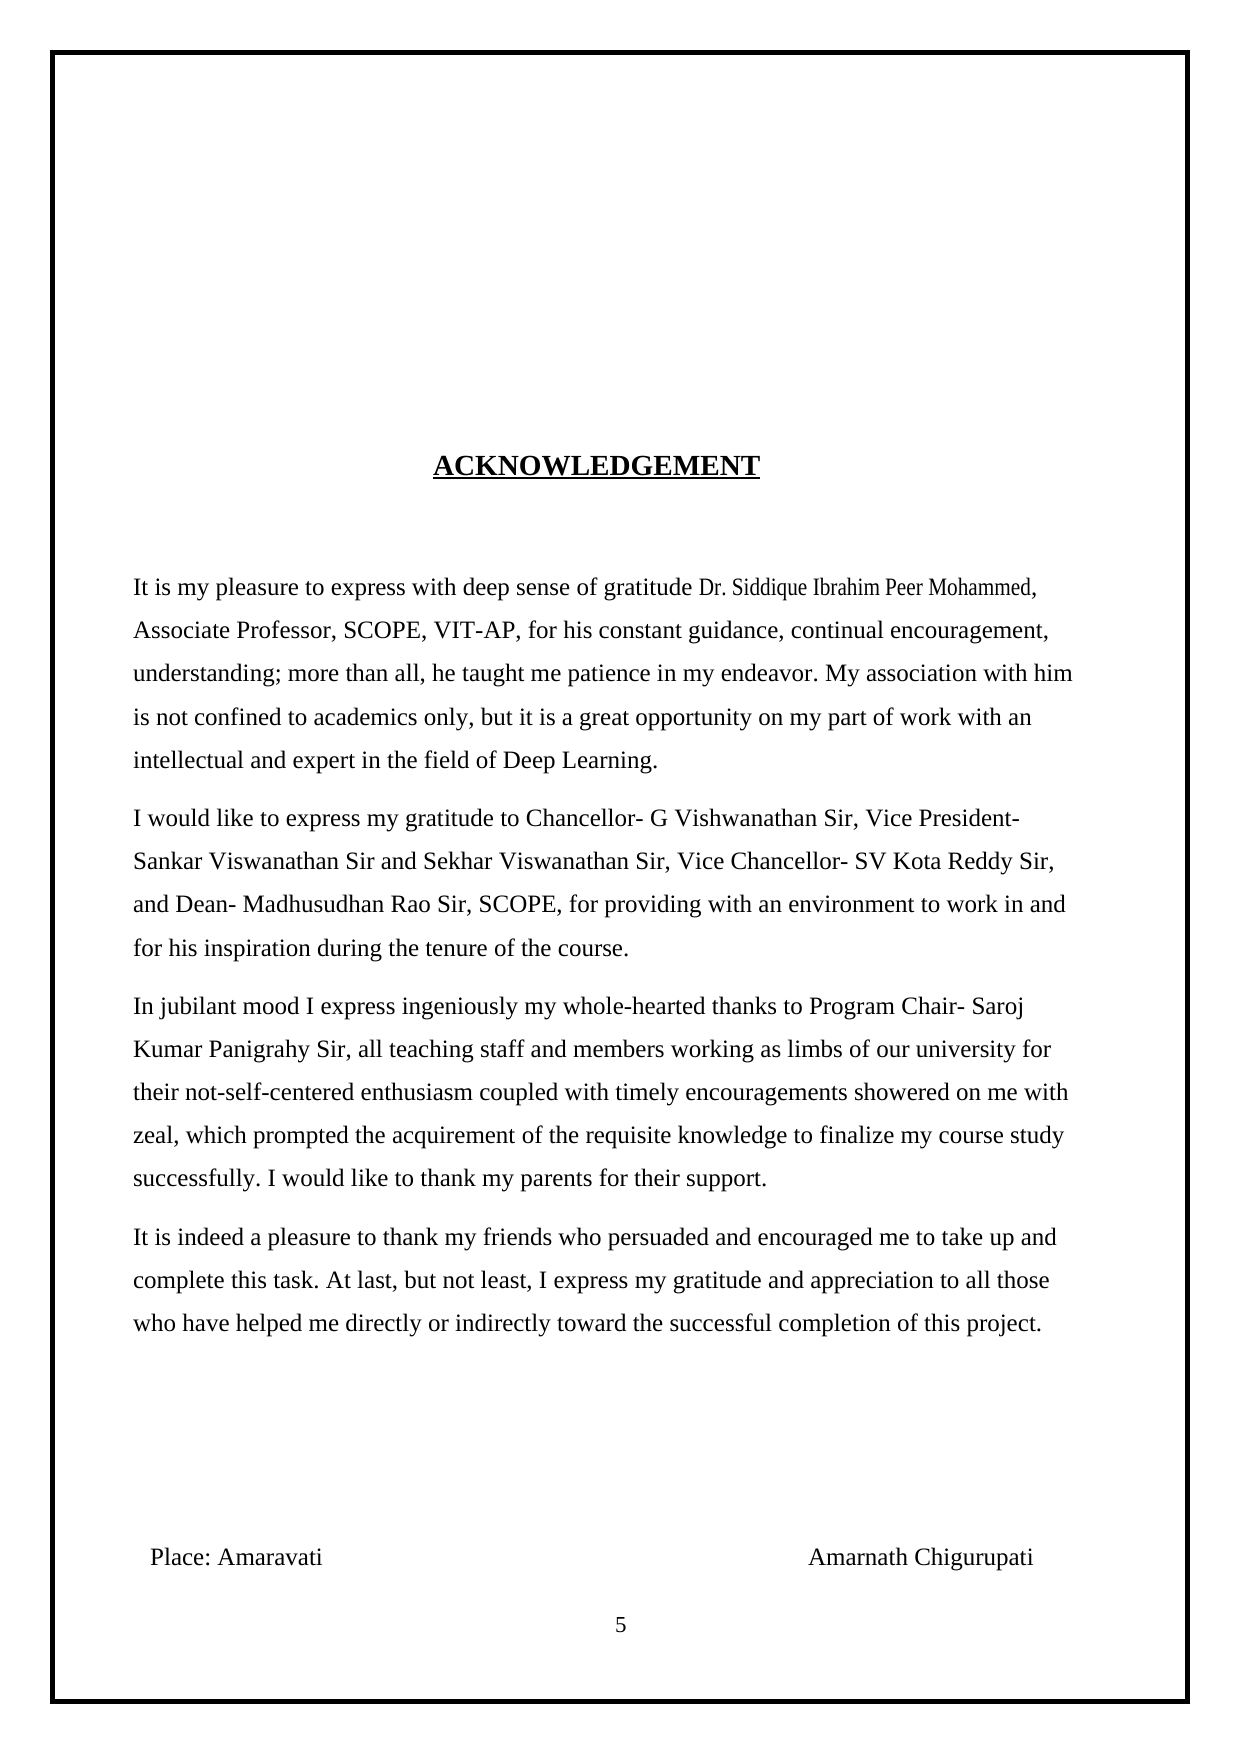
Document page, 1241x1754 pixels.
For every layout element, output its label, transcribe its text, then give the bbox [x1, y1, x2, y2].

text It is indeed a pleasure to thank my friends who persuaded and encouraged me to take up and complete this task. At last, but not least, I express my gratitude and appreciation to all those who have helped me directly or indirectly toward the successful completion of this project. [133, 1222, 1089, 1337]
text I would like to express my gratitude to Chancellor- G Vishwanathan Sir, Vice President- Sankar Viswanathan Sir and Sekhar Viswanathan Sir, Vice Chancellor- SV Kota Reddy Sir, and Dean- Madhusudhan Rao Sir, SCOPE, for providing with an environment to work in and for his inspiration during the tenure of the course. [133, 803, 1089, 961]
text Place: Amaravati Amarnath Chigurupati [150, 1542, 1089, 1571]
text In jubilant mood I express ingeniously my whole-hearted thanks to Program Chair- Saroj Kumar Panigrahy Sir, all teaching staff and members working as limbs of our university for their not-self-centered enthusiasm coupled with timely encouragements showered on me with zeal, which prompted the acquirement of the requisite knowledge to finalize my course study successfully. I would like to thank my parents for their support. [133, 991, 1089, 1192]
text It is my pleasure to express with deep sense of gratitude Dr. Siddique Ibrahim Peer Mohammed, Associate Professor, SCOPE, VIT-AP, for his constant guidance, continual encouragement, understanding; more than all, he taught me patience in my endeavor. My association with him is not confined to academics only, but it is a great opportunity on my part of work with an intellectual and expert in the field of Deep Learning. [133, 572, 1089, 773]
text ACKNOWLEDGEMENT [358, 448, 1089, 482]
